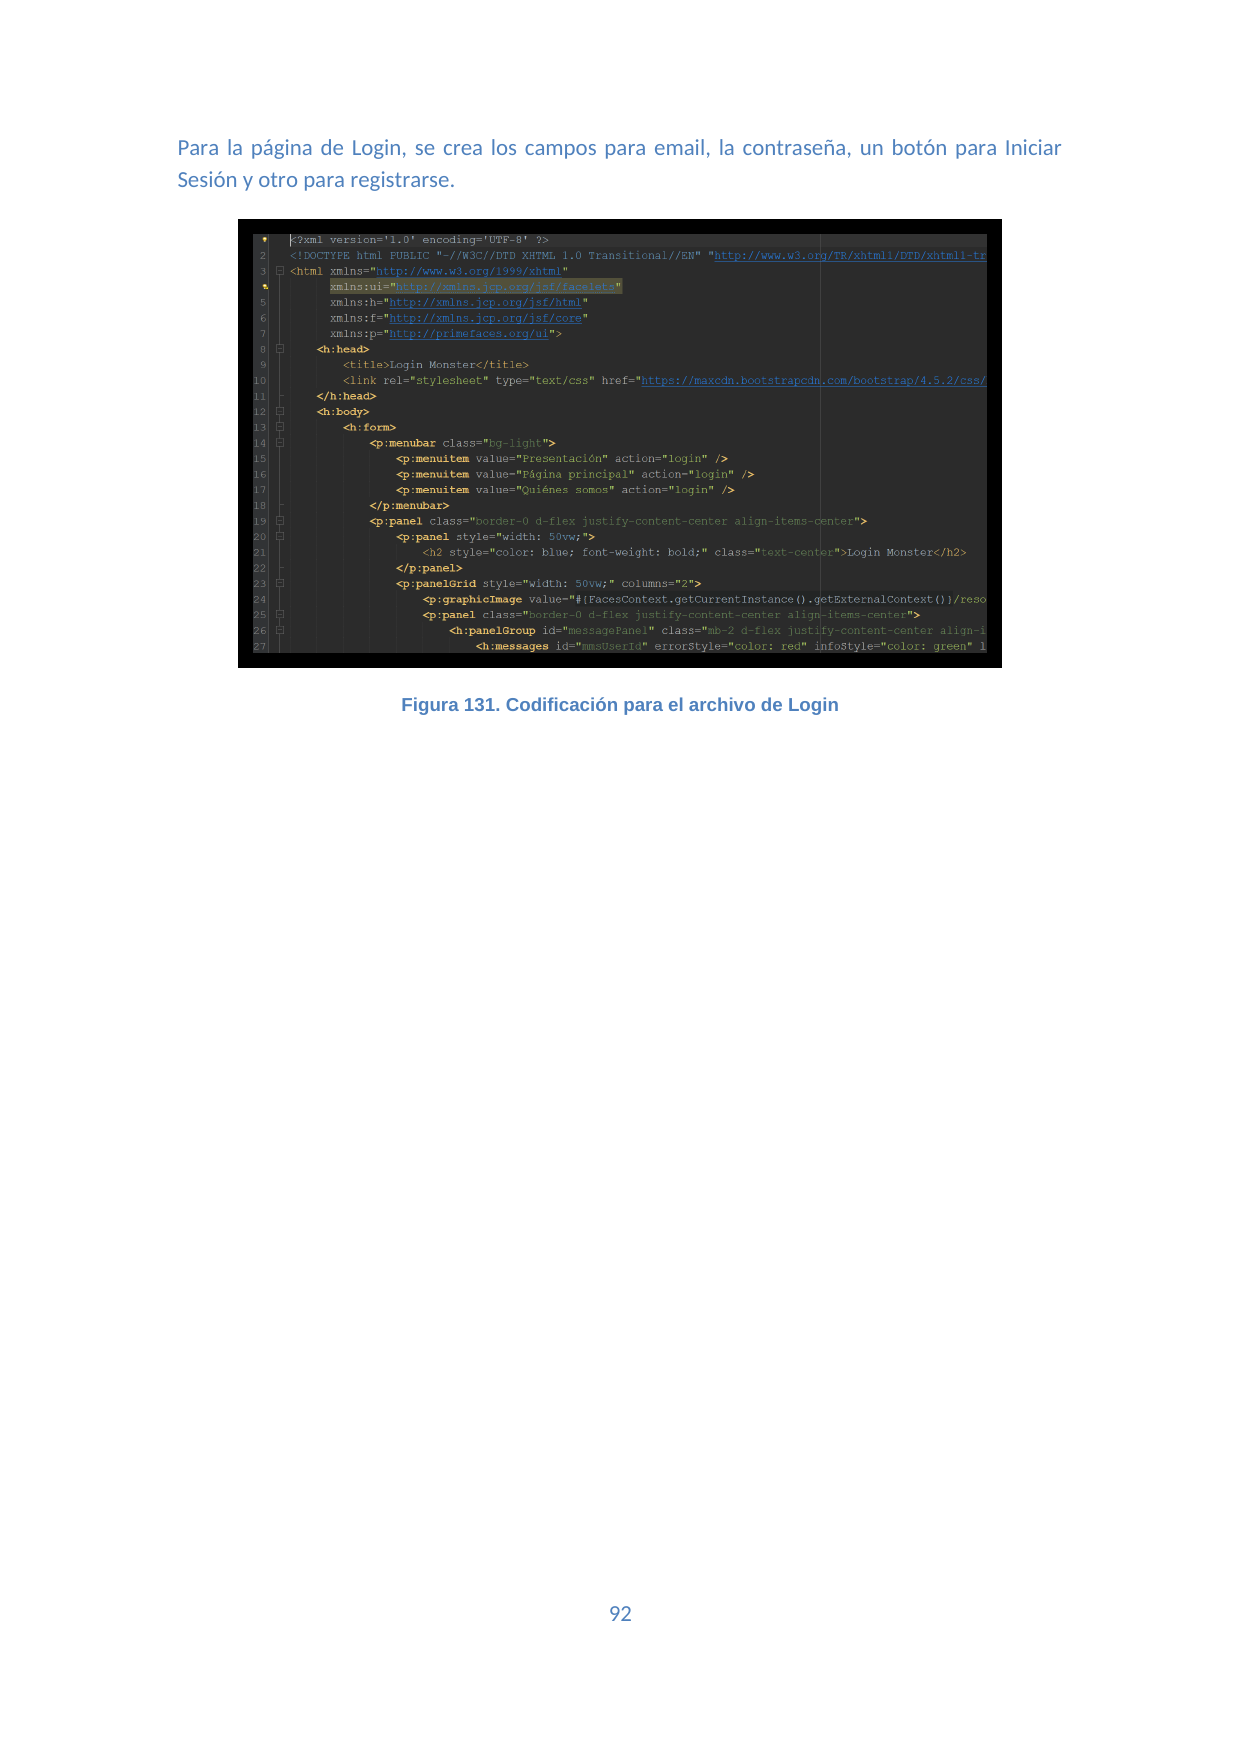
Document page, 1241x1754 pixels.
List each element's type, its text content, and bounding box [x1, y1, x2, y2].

picture [253, 234, 987, 653]
text Para la página de Login, se crea los campos para email, la contraseña, un botón para Iniciar Sesión y otro para registrarse. [177, 133, 1063, 193]
